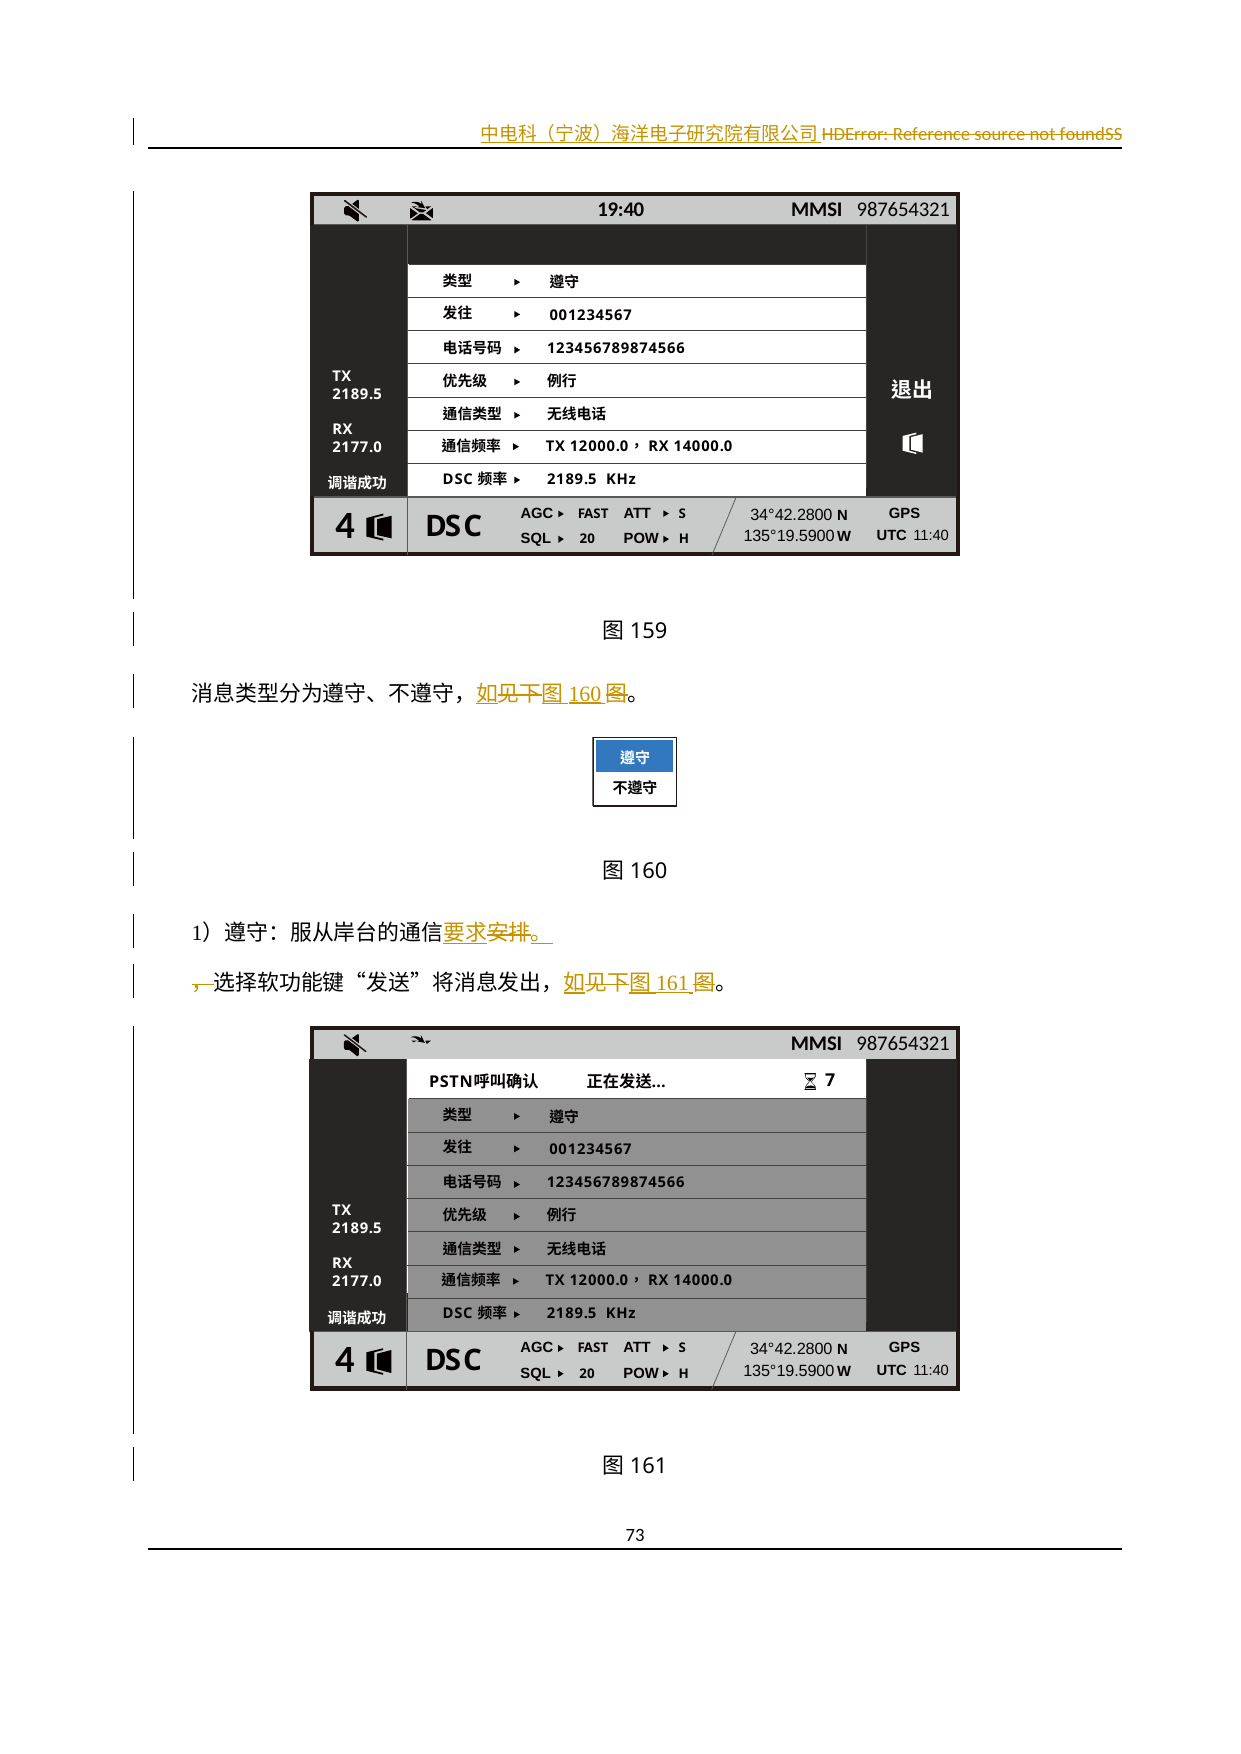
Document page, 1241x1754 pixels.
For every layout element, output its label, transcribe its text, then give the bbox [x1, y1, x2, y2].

text 选择软功能键“发送”将消息发出，。 [148, 964, 1122, 998]
text 1）遵守：服从岸台的通信 [148, 914, 1122, 948]
text 消息类型分为遵守、不遵守，。 [148, 674, 1122, 708]
